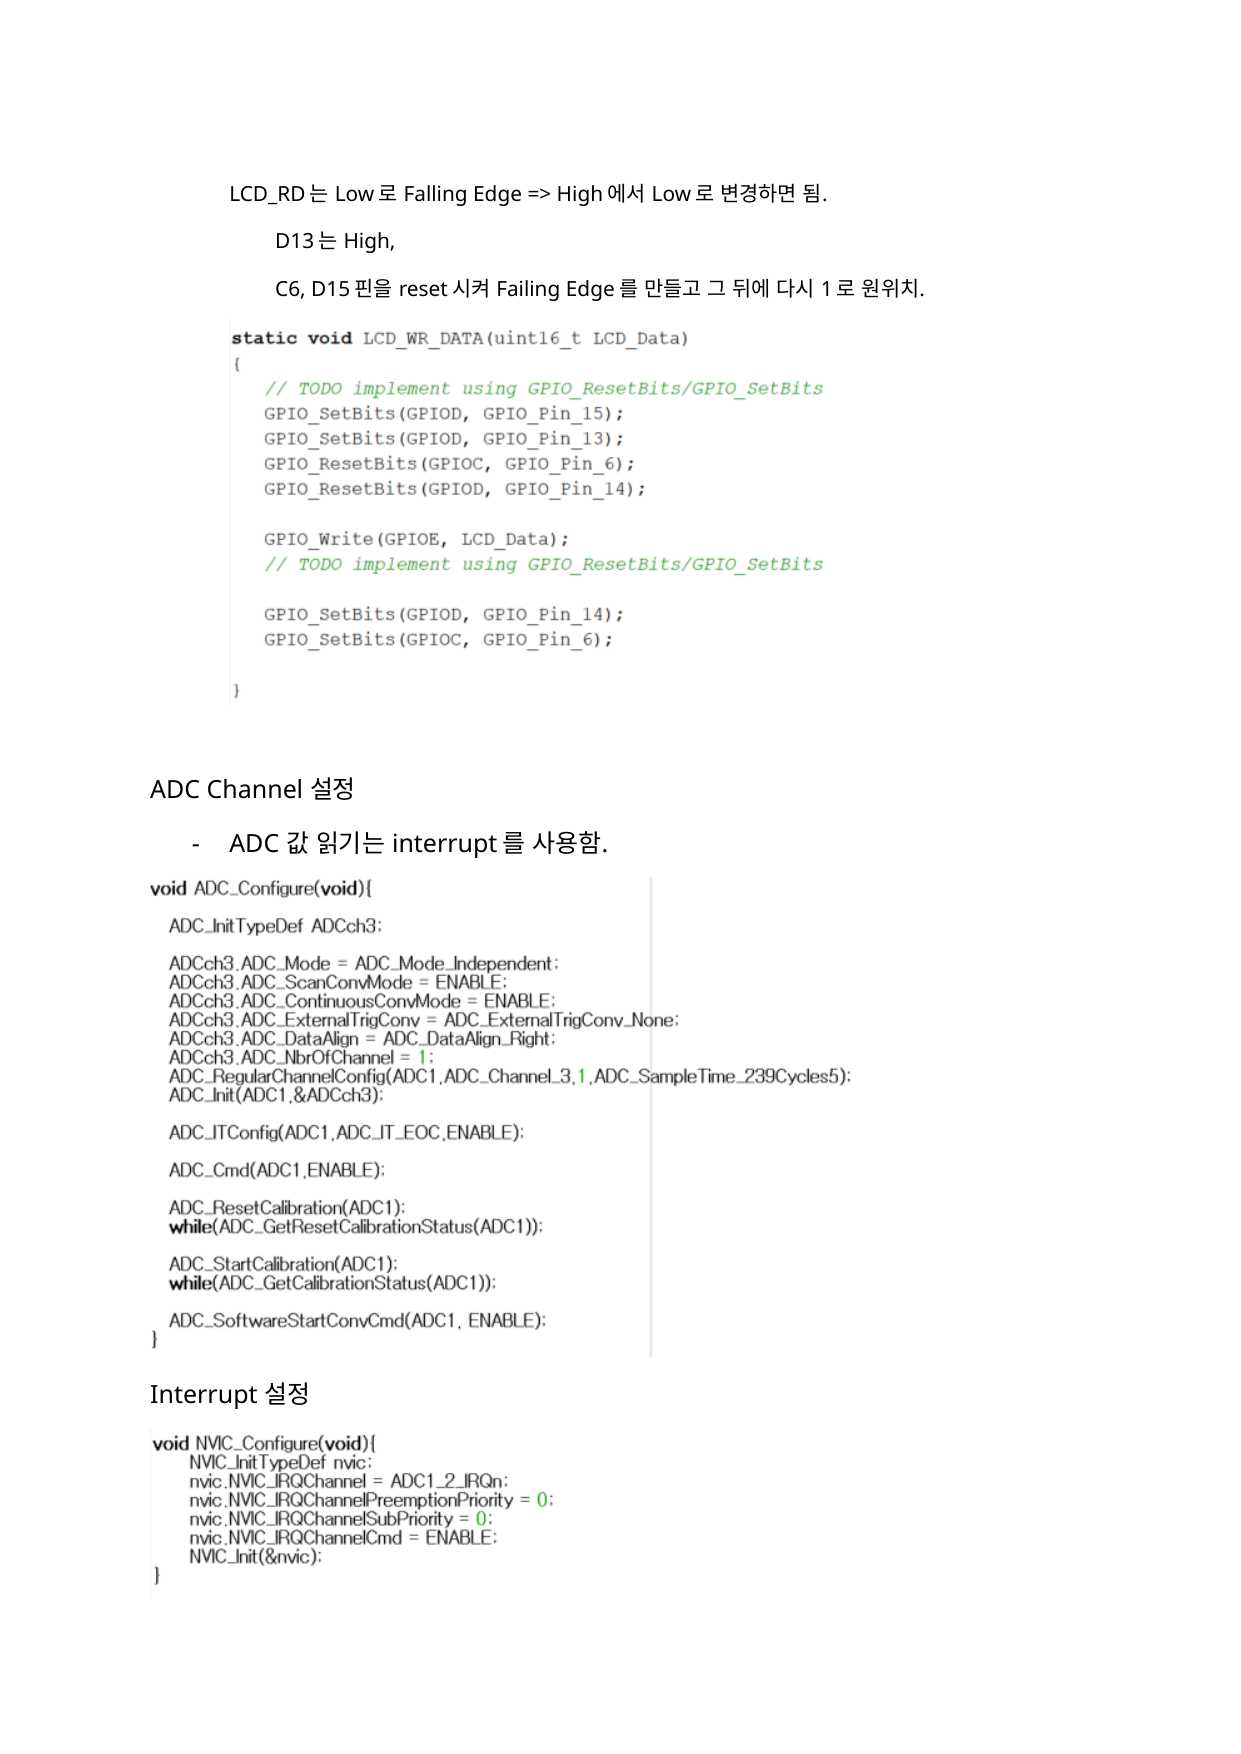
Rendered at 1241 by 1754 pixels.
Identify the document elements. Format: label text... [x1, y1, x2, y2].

list ADC 값 읽기는 interrupt를 사용함. [192, 823, 1090, 860]
text Interrupt 설정 [150, 1374, 1090, 1410]
picture [150, 1428, 573, 1600]
list C6, D15핀을 reset시켜 Failing Edge를 만들고 그 뒤에 다시 1로 원위치. [233, 272, 1090, 302]
picture [229, 319, 836, 707]
list D13는 High, [233, 224, 1090, 255]
text ADC Channel 설정 [150, 769, 1090, 806]
list LCD_RD는 Low로 Falling Edge => High에서 Low로 변경하면 됨. [229, 177, 1090, 207]
picture [150, 877, 858, 1357]
